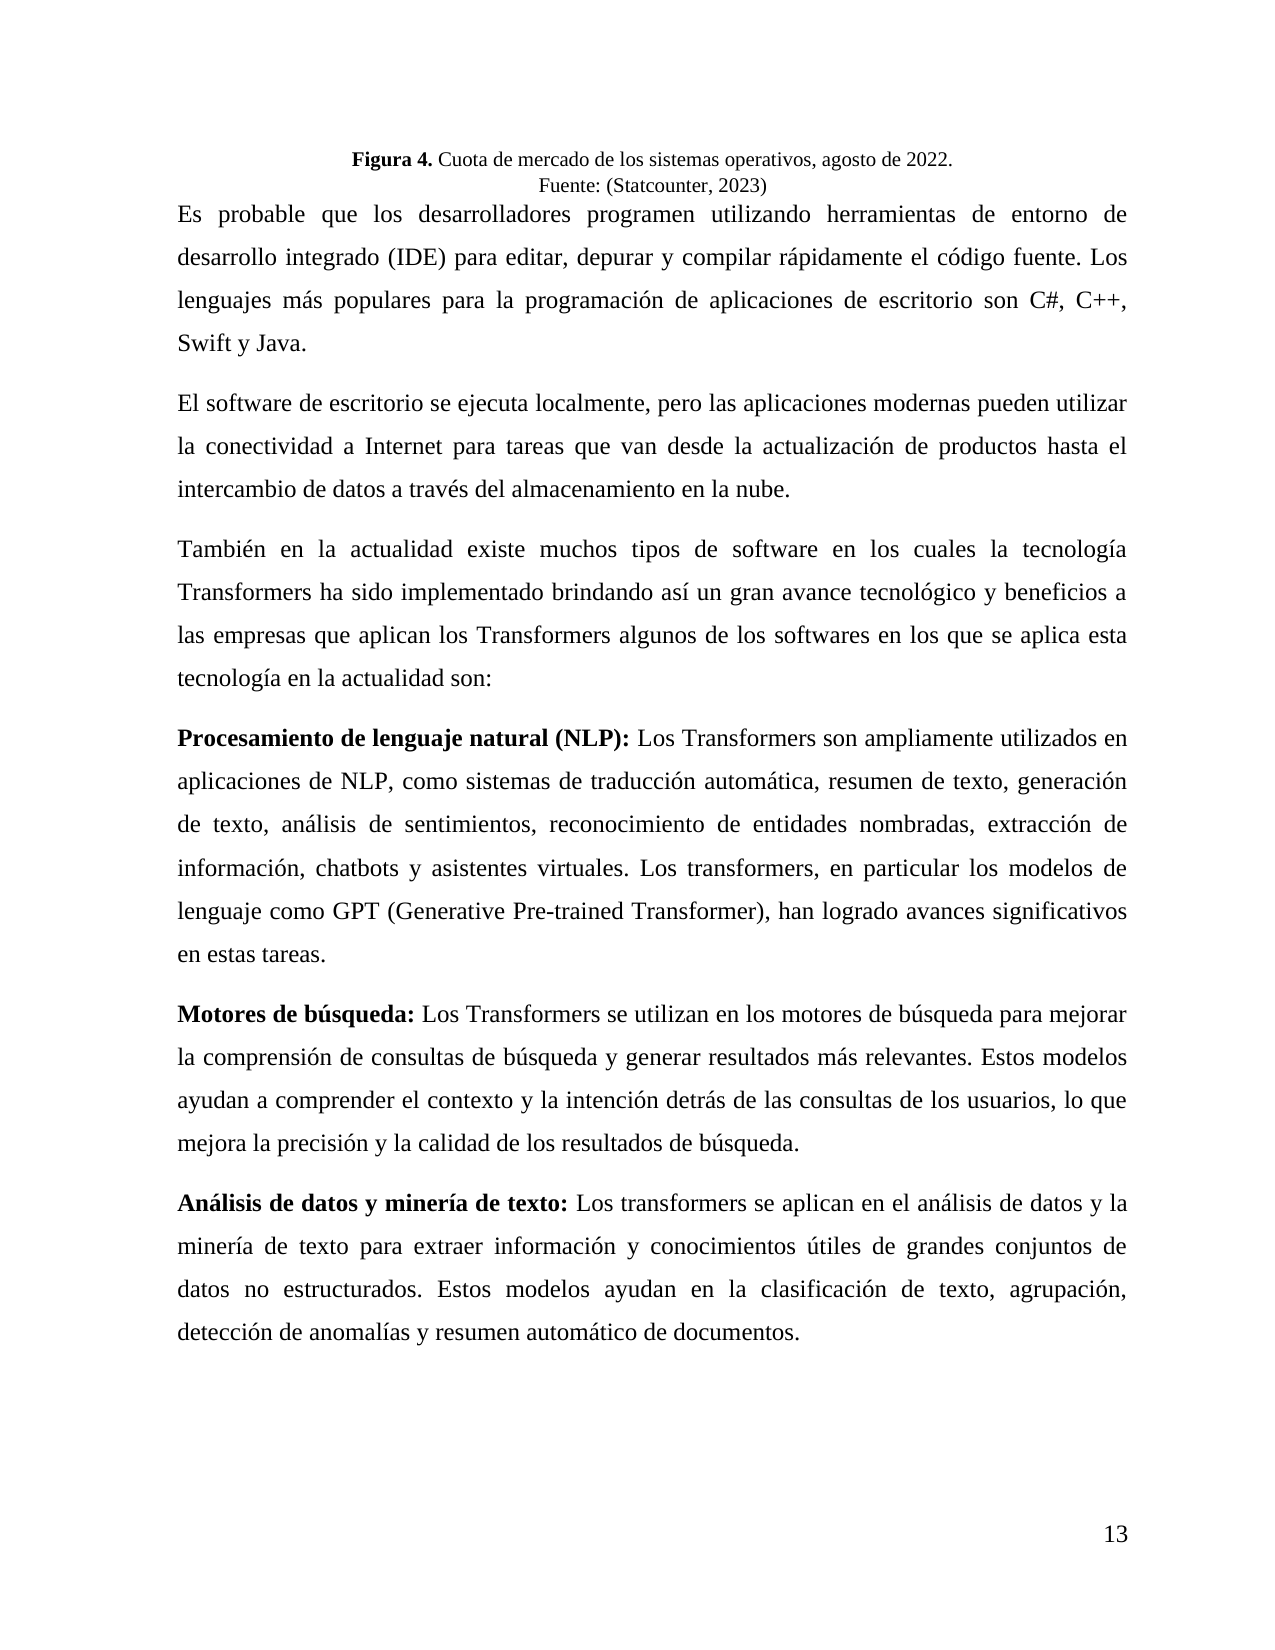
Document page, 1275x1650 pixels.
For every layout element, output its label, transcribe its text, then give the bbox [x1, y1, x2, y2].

text El software de escritorio se ejecuta localmente, pero las aplicaciones modernas pueden utilizar la conectividad a Internet para tareas que van desde la actualización de productos hasta el intercambio de datos a través del almacenamiento en la nube. [177, 388, 1128, 503]
text Fuente: [177, 173, 1128, 197]
text Motores de búsqueda: Los Transformers se utilizan en los motores de búsqueda para mejorar la comprensión de consultas de búsqueda y generar resultados más relevantes. Estos modelos ayudan a comprender el contexto y la intención detrás de las consultas de los usuarios, lo que mejora la precisión y la calidad de los resultados de búsqueda. [177, 999, 1128, 1157]
text Procesamiento de lenguaje natural (NLP): Los Transformers son ampliamente utilizados en aplicaciones de NLP, como sistemas de traducción automática, resumen de texto, generación de texto, análisis de sentimientos, reconocimiento de entidades nombradas, extracción de información, chatbots y asistentes virtuales. Los transformers, en particular los modelos de lenguaje como GPT (Generative Pre-trained Transformer), han logrado avances significativos en estas tareas. [177, 723, 1128, 968]
text Análisis de datos y minería de texto: Los transformers se aplican en el análisis de datos y la minería de texto para extraer información y conocimientos útiles de grandes conjuntos de datos no estructurados. Estos modelos ayudan en la clasificación de texto, agrupación, detección de anomalías y resumen automático de documentos. [177, 1188, 1128, 1346]
text Figura 4. Cuota de mercado de los sistemas operativos, agosto de 2022. [177, 147, 1128, 171]
text Es probable que los desarrolladores programen utilizando herramientas de entorno de desarrollo integrado (IDE) para editar, depurar y compilar rápidamente el código fuente. Los lenguajes más populares para la programación de aplicaciones de escritorio son C#, C++, Swift y Java. [177, 199, 1128, 357]
text También en la actualidad existe muchos tipos de software en los cuales la tecnología Transformers ha sido implementado brindando así un gran avance tecnológico y beneficios a las empresas que aplican los Transformers algunos de los softwares en los que se aplica esta tecnología en la actualidad son: [177, 534, 1128, 692]
